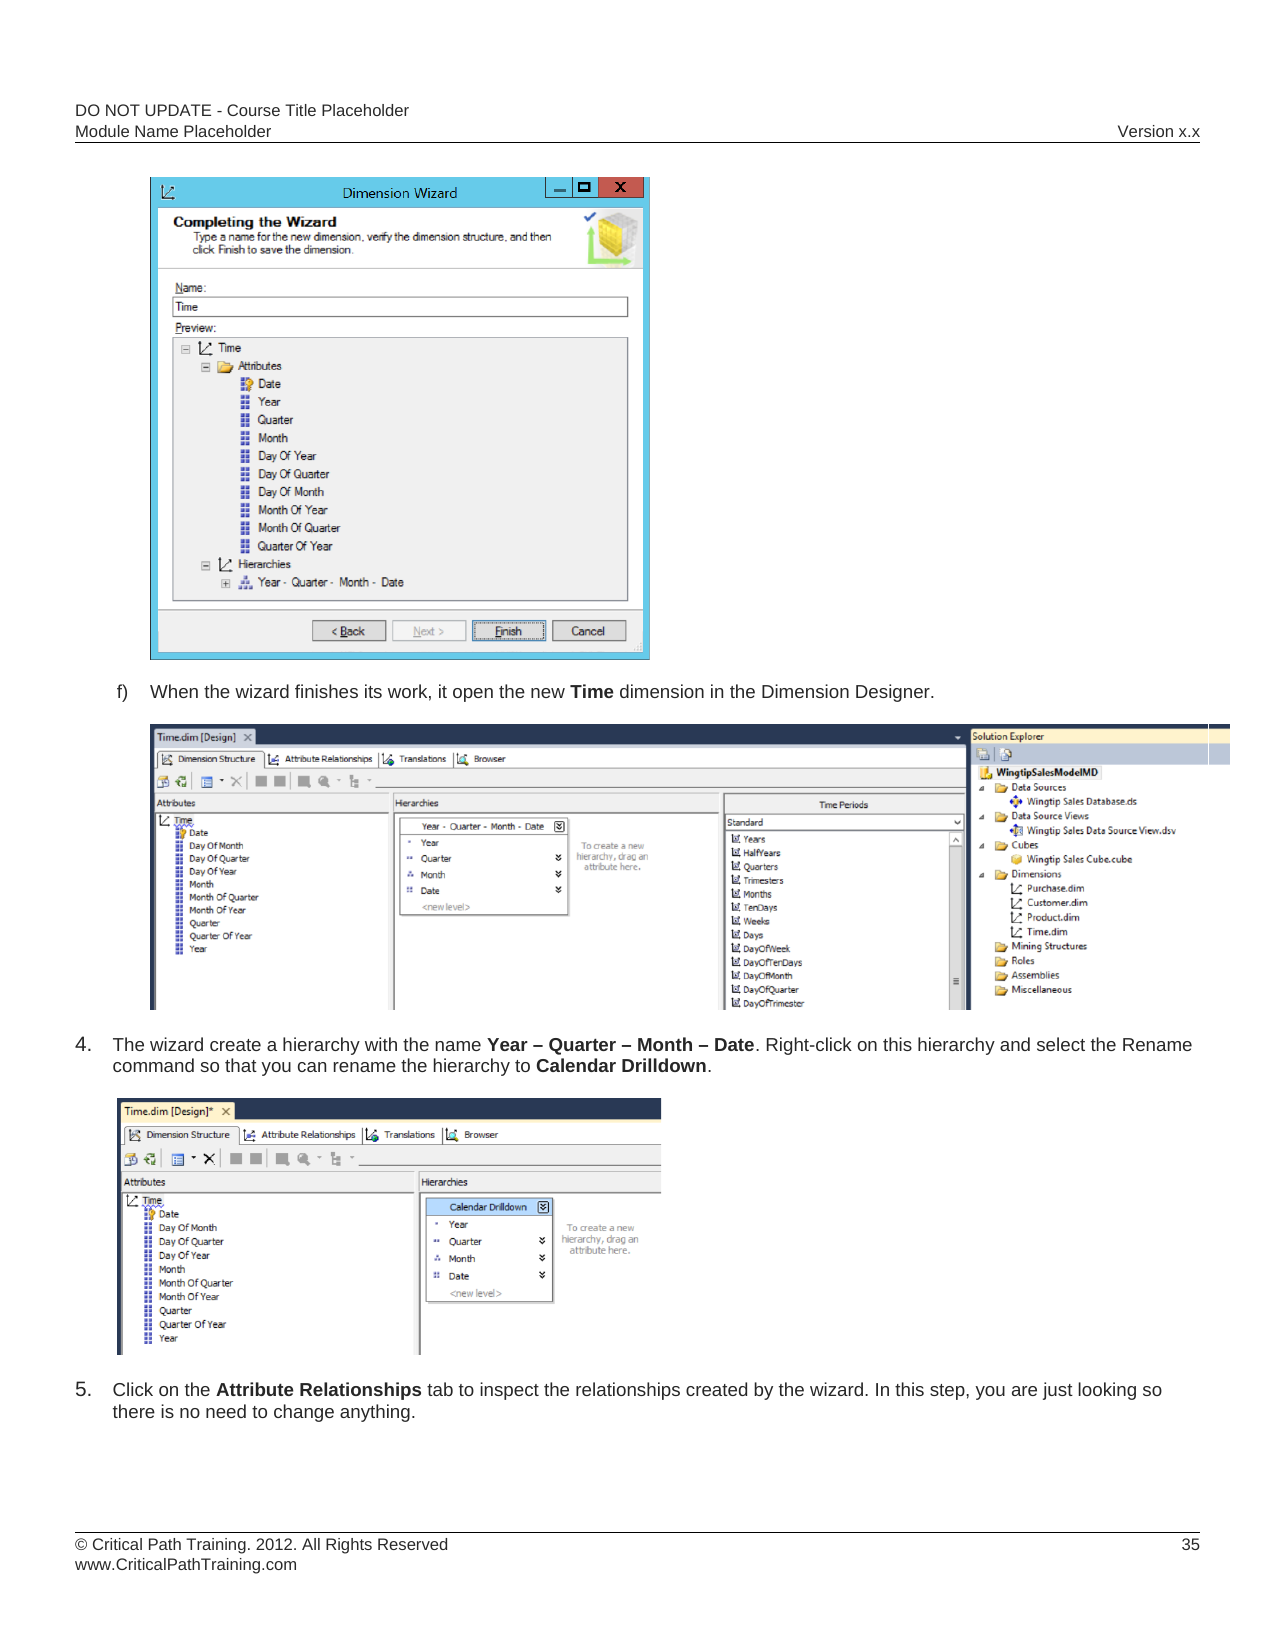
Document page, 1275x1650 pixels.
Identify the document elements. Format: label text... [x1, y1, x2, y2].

picture [1209, 724, 1230, 1010]
list When the wizard finishes its work, it open the new Time dimension in the Dimension Designer. [117, 681, 1200, 703]
picture [150, 724, 1208, 1010]
picture [117, 1098, 662, 1355]
list Click on the Attribute Relationships tab to inspect the relationships created by the wizard. In this step, you are just looking so there is no need to change anything. [75, 1377, 1200, 1422]
picture [150, 177, 650, 660]
list The wizard create a hierarchy with the name Year – Quarter – Month – Date. Right-click on this hierarchy and select the Rename command so that you can rename the hierarchy to Calendar Drilldown. [75, 1031, 1200, 1077]
